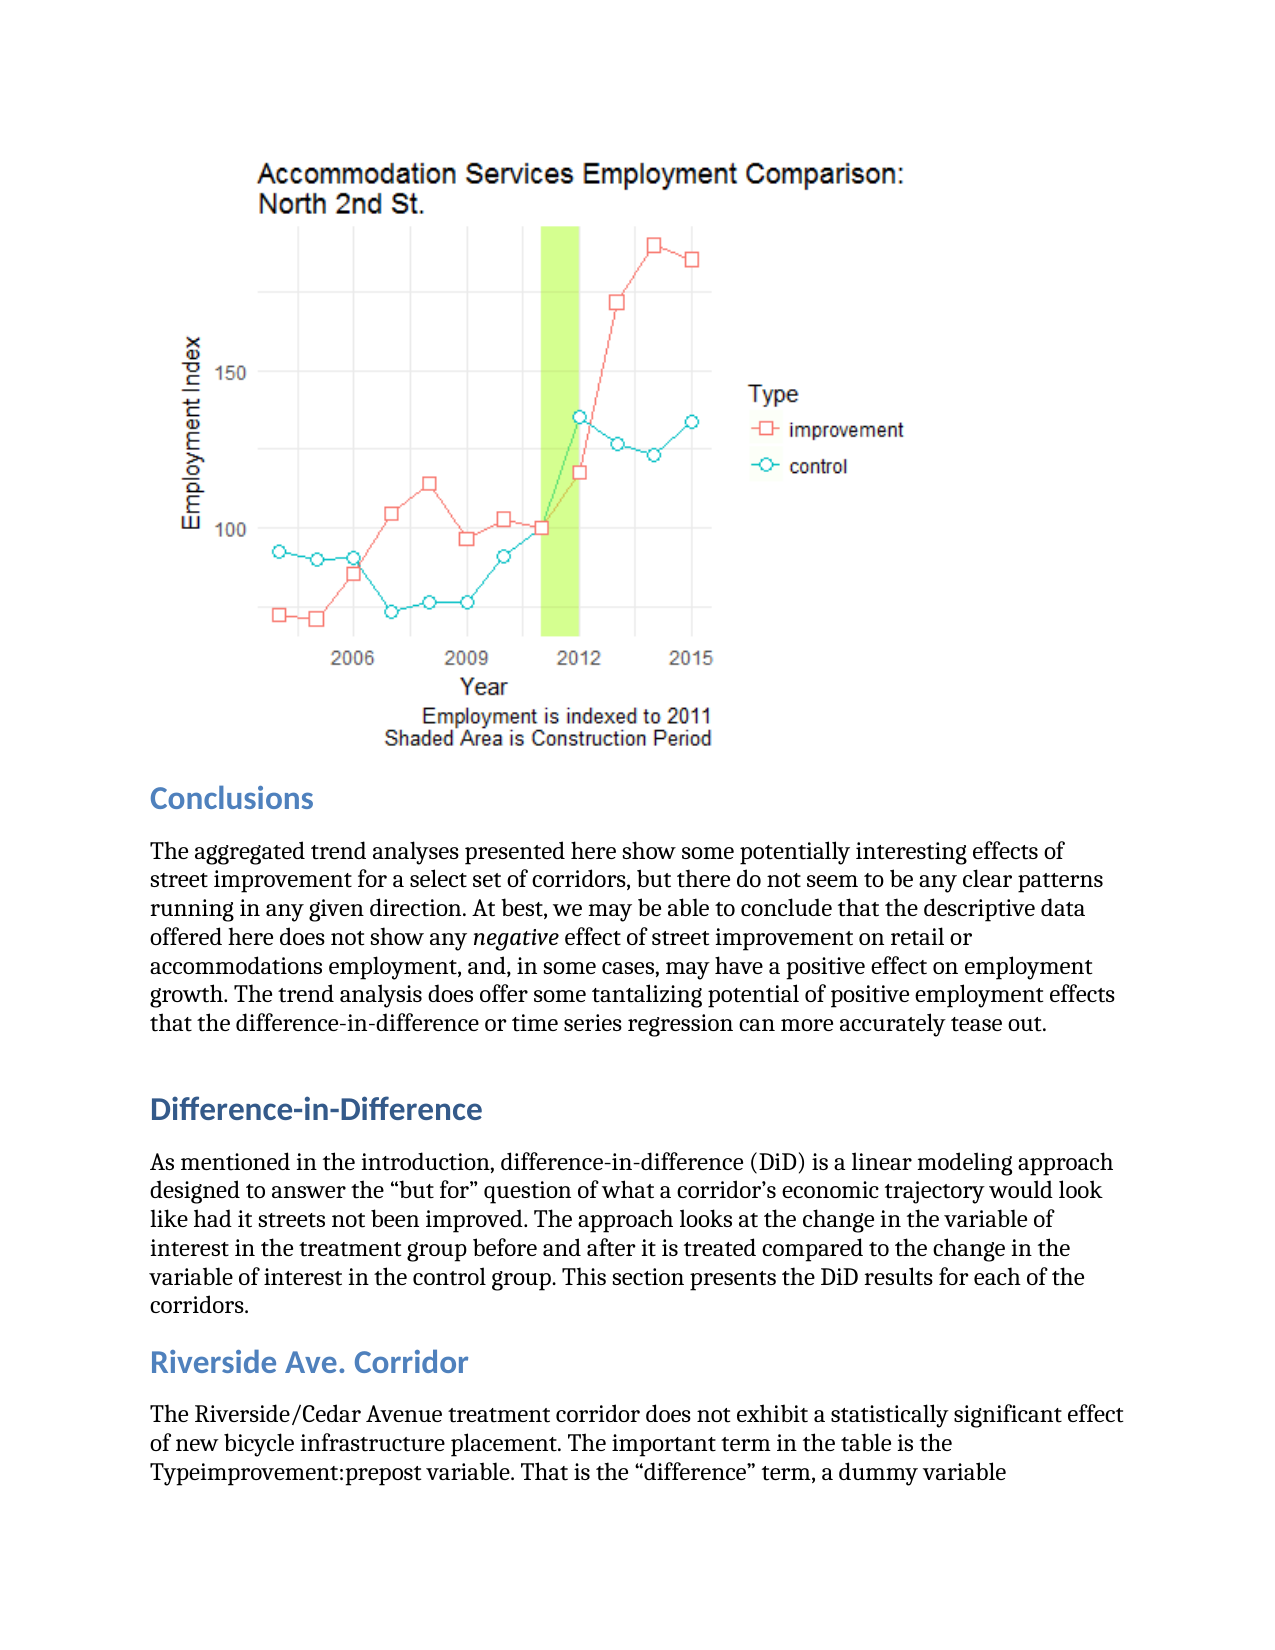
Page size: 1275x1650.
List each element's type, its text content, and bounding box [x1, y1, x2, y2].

text As mentioned in the introduction, difference-in-difference (DiD) is a linear modeling approach designed to answer the “but for” question of what a corridor’s economic trajectory would look like had it streets not been improved. The approach looks at the change in the variable of interest in the treatment group before and after it is treated compared to the change in the variable of interest in the control group. This section presents the DiD results for each of the corridors. [150, 1147, 1125, 1320]
picture [168, 150, 927, 757]
subtitle Conclusions [150, 777, 1125, 818]
text The aggregated trend analyses presented here show some potentially interesting effects of street improvement for a select set of corridors, but there do not seem to be any clear patterns running in any given direction. At best, we may be able to conclude that the descriptive data offered here does not show any negative effect of street improvement on retail or accommodations employment, and, in some cases, may have a positive effect on employment growth. The trend analysis does offer some tantalizing potential of positive employment effects that the difference-in-difference or time series regression can more accurately tease out. [150, 837, 1125, 1038]
subtitle Difference-in-Difference [150, 1088, 1125, 1129]
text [150, 1400, 1125, 1486]
subtitle Riverside Ave. Corridor [150, 1341, 1125, 1381]
